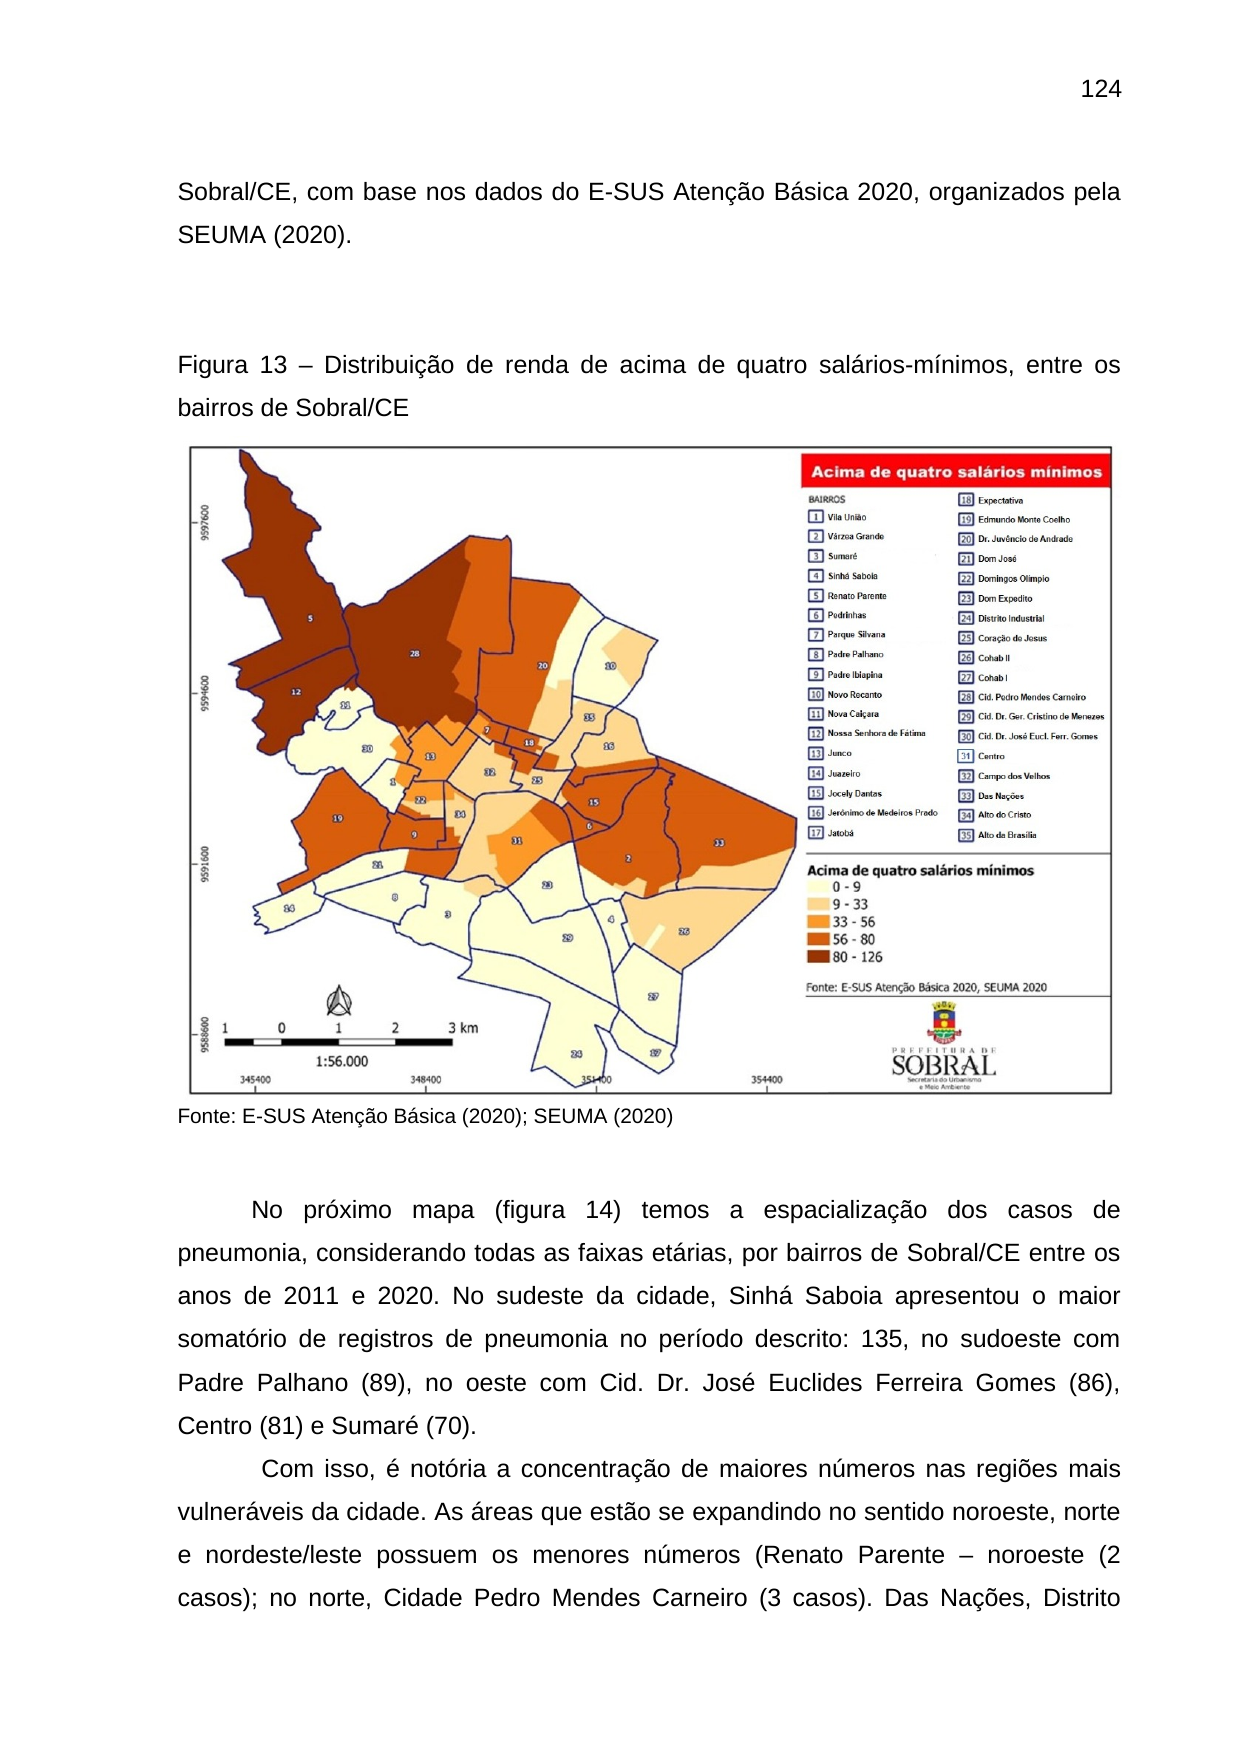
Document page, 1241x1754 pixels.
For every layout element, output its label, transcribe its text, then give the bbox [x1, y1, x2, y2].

picture [177, 436, 1123, 1104]
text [177, 177, 1122, 249]
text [177, 1454, 1122, 1612]
text Fonte: E-SUS Atenção Básica (2020); SEUMA (2020) [177, 1104, 1122, 1128]
text No próximo mapa (figura 14) temos a espacialização dos casos de pneumonia, considerando todas as faixas etárias, por bairros de Sobral/CE entre os anos de 2011 e 2020. No sudeste da cidade, Sinhá Saboia apresentou o maior somatório de registros de pneumonia no período descrito: 135, no sudoeste com Padre Palhano (89), no oeste com Cid. Dr. José Euclides Ferreira Gomes (86), Centro (81) e Sumaré (70). [177, 1195, 1122, 1439]
text Figura 13 – Distribuição de renda de acima de quatro salários-mínimos, entre os bairros de Sobral/CE [177, 350, 1122, 422]
